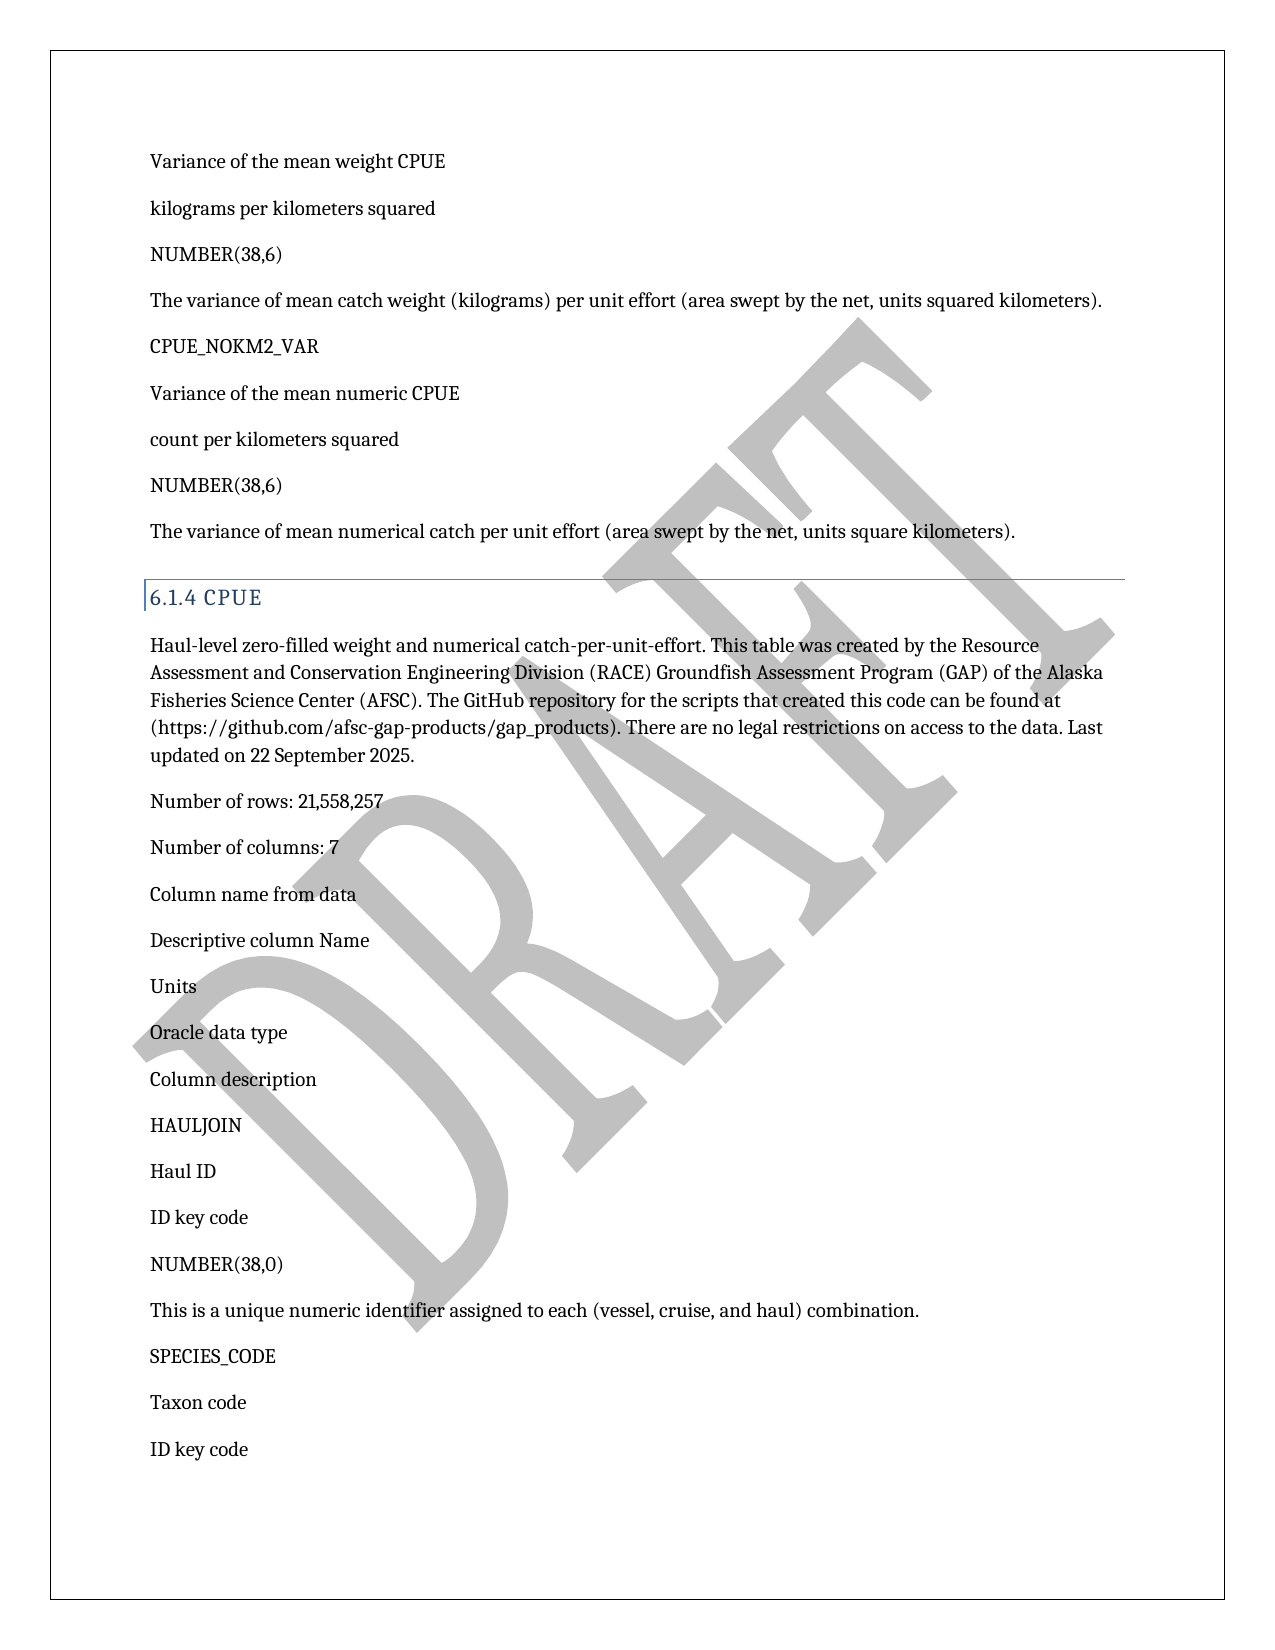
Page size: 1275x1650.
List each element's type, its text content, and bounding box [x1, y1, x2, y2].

text ID key code [150, 1206, 1125, 1230]
text Number of columns: 7 [150, 836, 1125, 860]
text Column name from data [150, 882, 1125, 906]
text SPECIES_CODE [150, 1345, 1125, 1369]
text HAULJOIN [150, 1113, 1125, 1137]
text ID key code [150, 1437, 1125, 1461]
text kilograms per kilometers squared [150, 196, 1125, 220]
text count per kilometers squared [150, 427, 1125, 451]
text Column description [150, 1067, 1125, 1091]
text Variance of the mean weight CPUE [150, 150, 1125, 174]
text This is a unique numeric identifier assigned to each (vessel, cruise, and haul) combination. [150, 1298, 1125, 1322]
text NUMBER(38,0) [150, 1252, 1125, 1276]
text Haul-level zero-filled weight and numerical catch-per-unit-effort. This table was created by the Resource Assessment and Conservation Engineering Division (RACE) Groundfish Assessment Program (GAP) of the Alaska Fisheries Science Center (AFSC). The GitHub repository for the scripts that created this code can be found at (https://github.com/afsc-gap-products/gap_products). There are no legal restrictions on access to the data. Last updated on 22 September 2025. [150, 633, 1125, 767]
text Oracle data type [150, 1021, 1125, 1045]
subtitle 6.1.4 CPUE [146, 580, 1125, 611]
text The variance of mean catch weight (kilograms) per unit effort (area swept by the net, units squared kilometers). [150, 289, 1125, 313]
text NUMBER(38,6) [150, 242, 1125, 266]
text Descriptive column Name [150, 928, 1125, 952]
text The variance of mean numerical catch per unit effort (area swept by the net, units square kilometers). [150, 520, 1125, 544]
text Variance of the mean numeric CPUE [150, 381, 1125, 405]
text CPUE_NOKM2_VAR [150, 335, 1125, 359]
text NUMBER(38,6) [150, 474, 1125, 498]
text Haul ID [150, 1160, 1125, 1184]
text Number of rows: 21,558,257 [150, 790, 1125, 814]
text Taxon code [150, 1391, 1125, 1415]
text Units [150, 975, 1125, 999]
